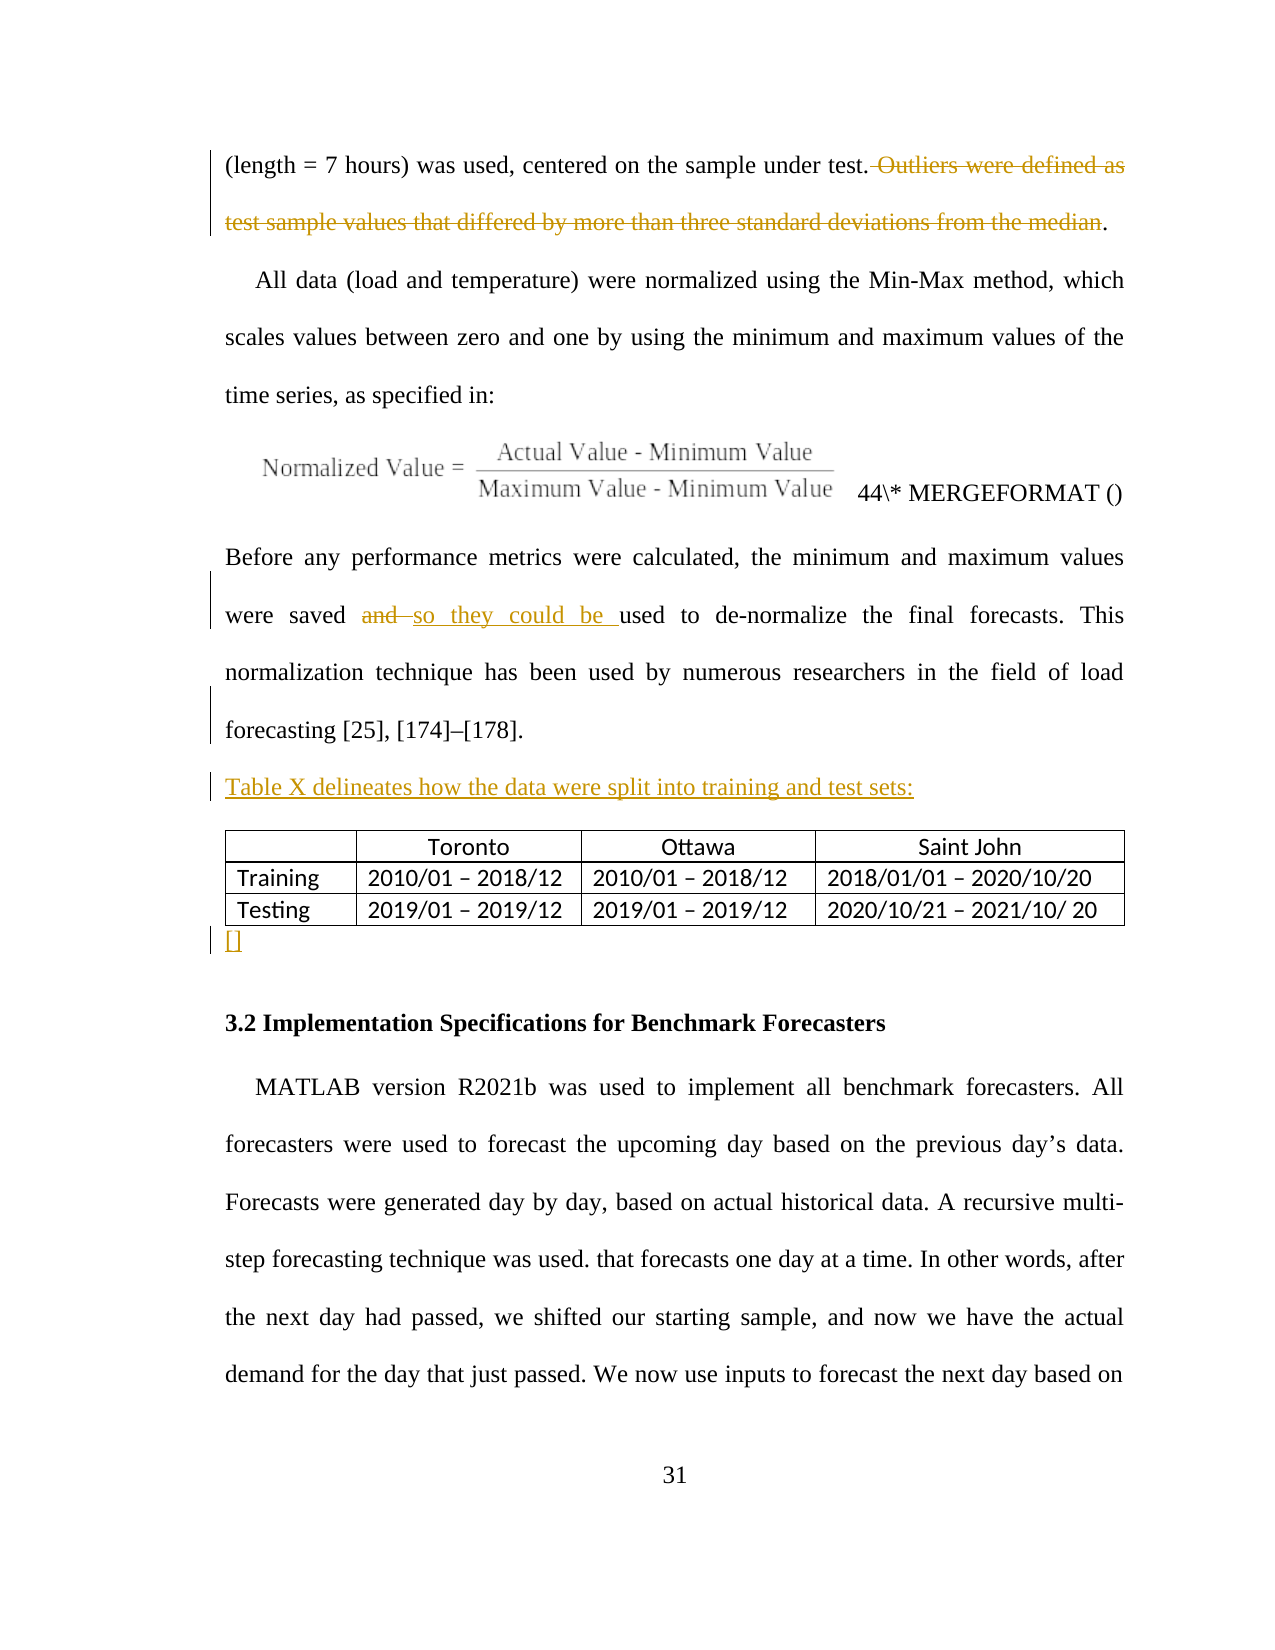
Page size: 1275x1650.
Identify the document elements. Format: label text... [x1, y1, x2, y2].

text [225, 1072, 1125, 1388]
table_cell 2010/01 – 2018/12 [357, 863, 581, 893]
text Before any performance metrics were calculated, the minimum and maximum values were saved used to de-normalize the final forecasts. This normalization technique has been used by numerous researchers in the field of load forecasting [25], [174]–[178]. [225, 542, 1125, 744]
subtitle 3.2 Implementation Specifications for Benchmark Forecasters [225, 1008, 1125, 1037]
table_header Saint John [816, 831, 1124, 861]
table_header Ottawa [582, 831, 815, 861]
text All data (load and temperature) were normalized using the Min-Max method, which scales values between zero and one by using the minimum and maximum values of the time series, as specified in: [225, 265, 1125, 409]
table_cell 2020/10/21 – 2021/10/ 20 [816, 894, 1124, 924]
table_cell Testing [226, 894, 356, 924]
table_cell 2019/01 – 2019/12 [357, 894, 581, 924]
table_cell Training [226, 863, 356, 893]
table_header Toronto [357, 831, 581, 861]
table_header [226, 831, 356, 861]
table_cell 2019/01 – 2019/12 [582, 894, 815, 924]
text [225, 150, 1125, 236]
table_cell 2010/01 – 2018/12 [582, 863, 815, 893]
table_cell 2018/01/01 – 2020/10/20 [816, 863, 1124, 893]
